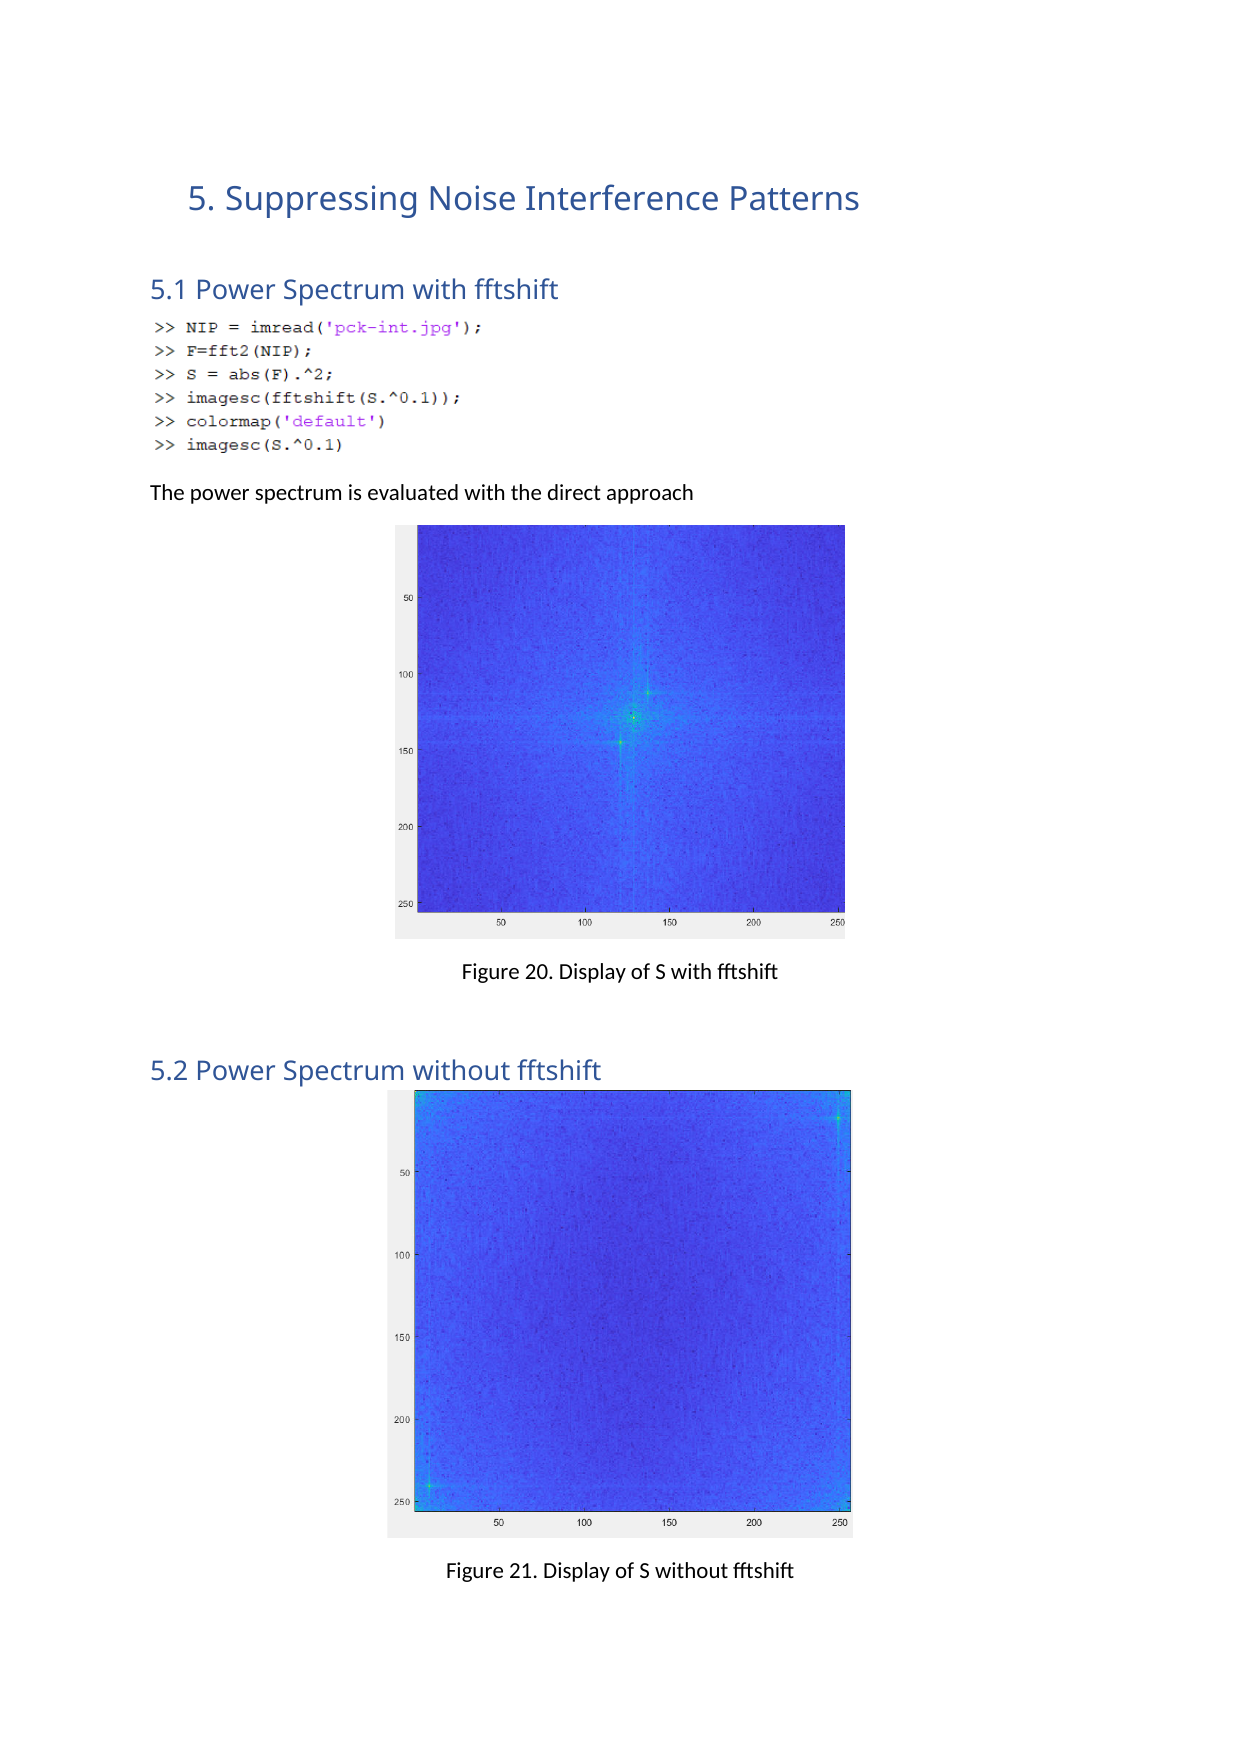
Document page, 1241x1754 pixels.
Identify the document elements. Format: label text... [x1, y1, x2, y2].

picture [387, 1090, 853, 1538]
text Figure 21. Display of S without fftshift [150, 1556, 1090, 1584]
text Figure 20. Display of S with fftshift [150, 957, 1090, 985]
subtitle 5.2 Power Spectrum without fftshift [150, 1051, 1090, 1088]
subtitle Suppressing Noise Interference Patterns [187, 175, 1090, 220]
text The power spectrum is evaluated with the direct approach [150, 478, 1090, 506]
subtitle 5.1 Power Spectrum with fftshift [150, 271, 1090, 308]
picture [395, 525, 845, 939]
picture [150, 310, 524, 460]
